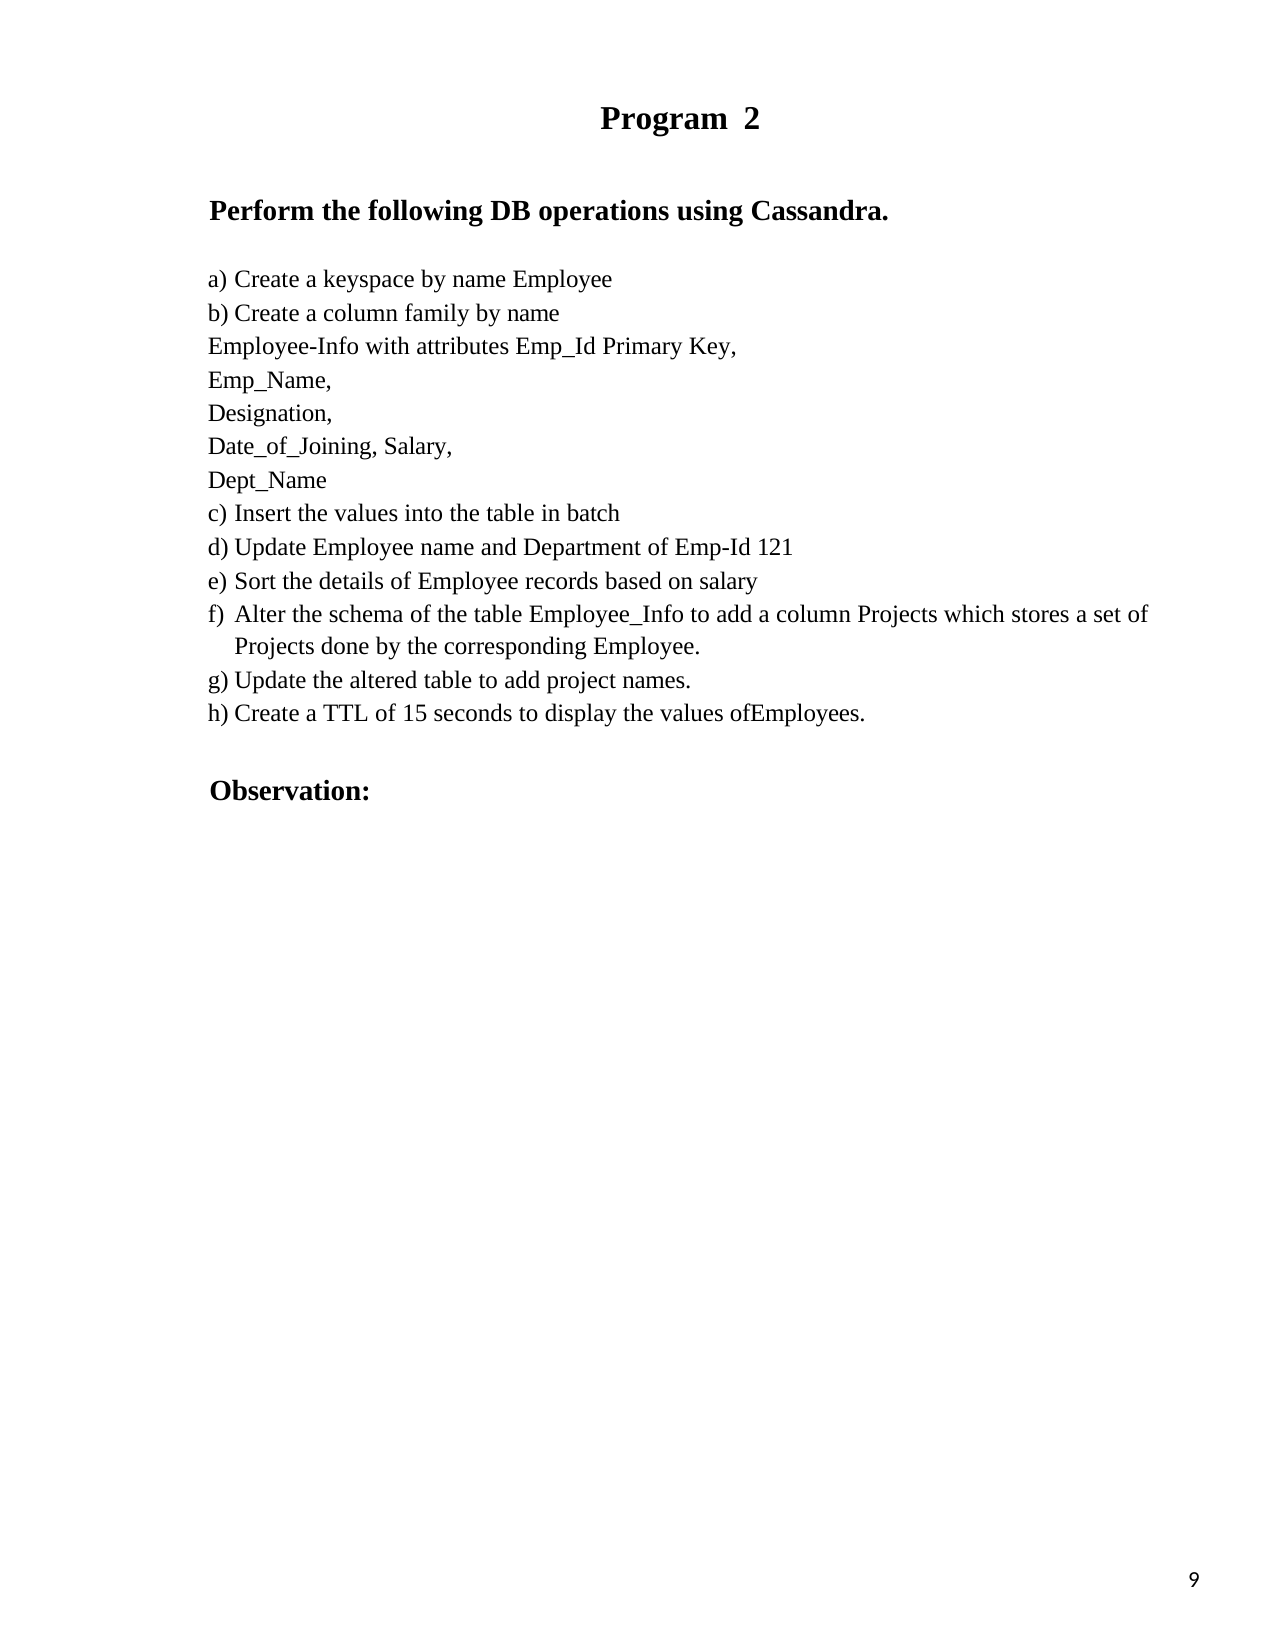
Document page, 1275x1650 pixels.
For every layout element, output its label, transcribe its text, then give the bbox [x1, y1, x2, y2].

list Create a keyspace by name Employee [208, 264, 1237, 293]
text Employee-Info with attributes Emp_Id Primary Key, Emp_Name, [208, 331, 853, 393]
list Update the altered table to add project names. [208, 665, 1237, 693]
text Perform the following DB operations using Cassandra. [209, 193, 1237, 226]
text Designation, Date_of_Joining, Salary, [208, 398, 500, 460]
text Dept_Name [208, 465, 1237, 494]
list Update Employee name and Department of Emp-Id 121 [208, 532, 1237, 561]
subtitle Program 2 [130, 98, 1231, 137]
text Observation: [209, 773, 1237, 807]
list Create a column family by name [208, 298, 1237, 327]
list Sort the details of Employee records based on salary [208, 566, 1237, 595]
list Create a TTL of 15 seconds to display the values ofEmployees. [208, 698, 1237, 727]
list Insert the values into the table in batch [208, 498, 1237, 527]
list Alter the schema of the table Employee_Info to add a column Projects which stores a set of Projects done by the corresponding Employee. [208, 599, 1148, 660]
